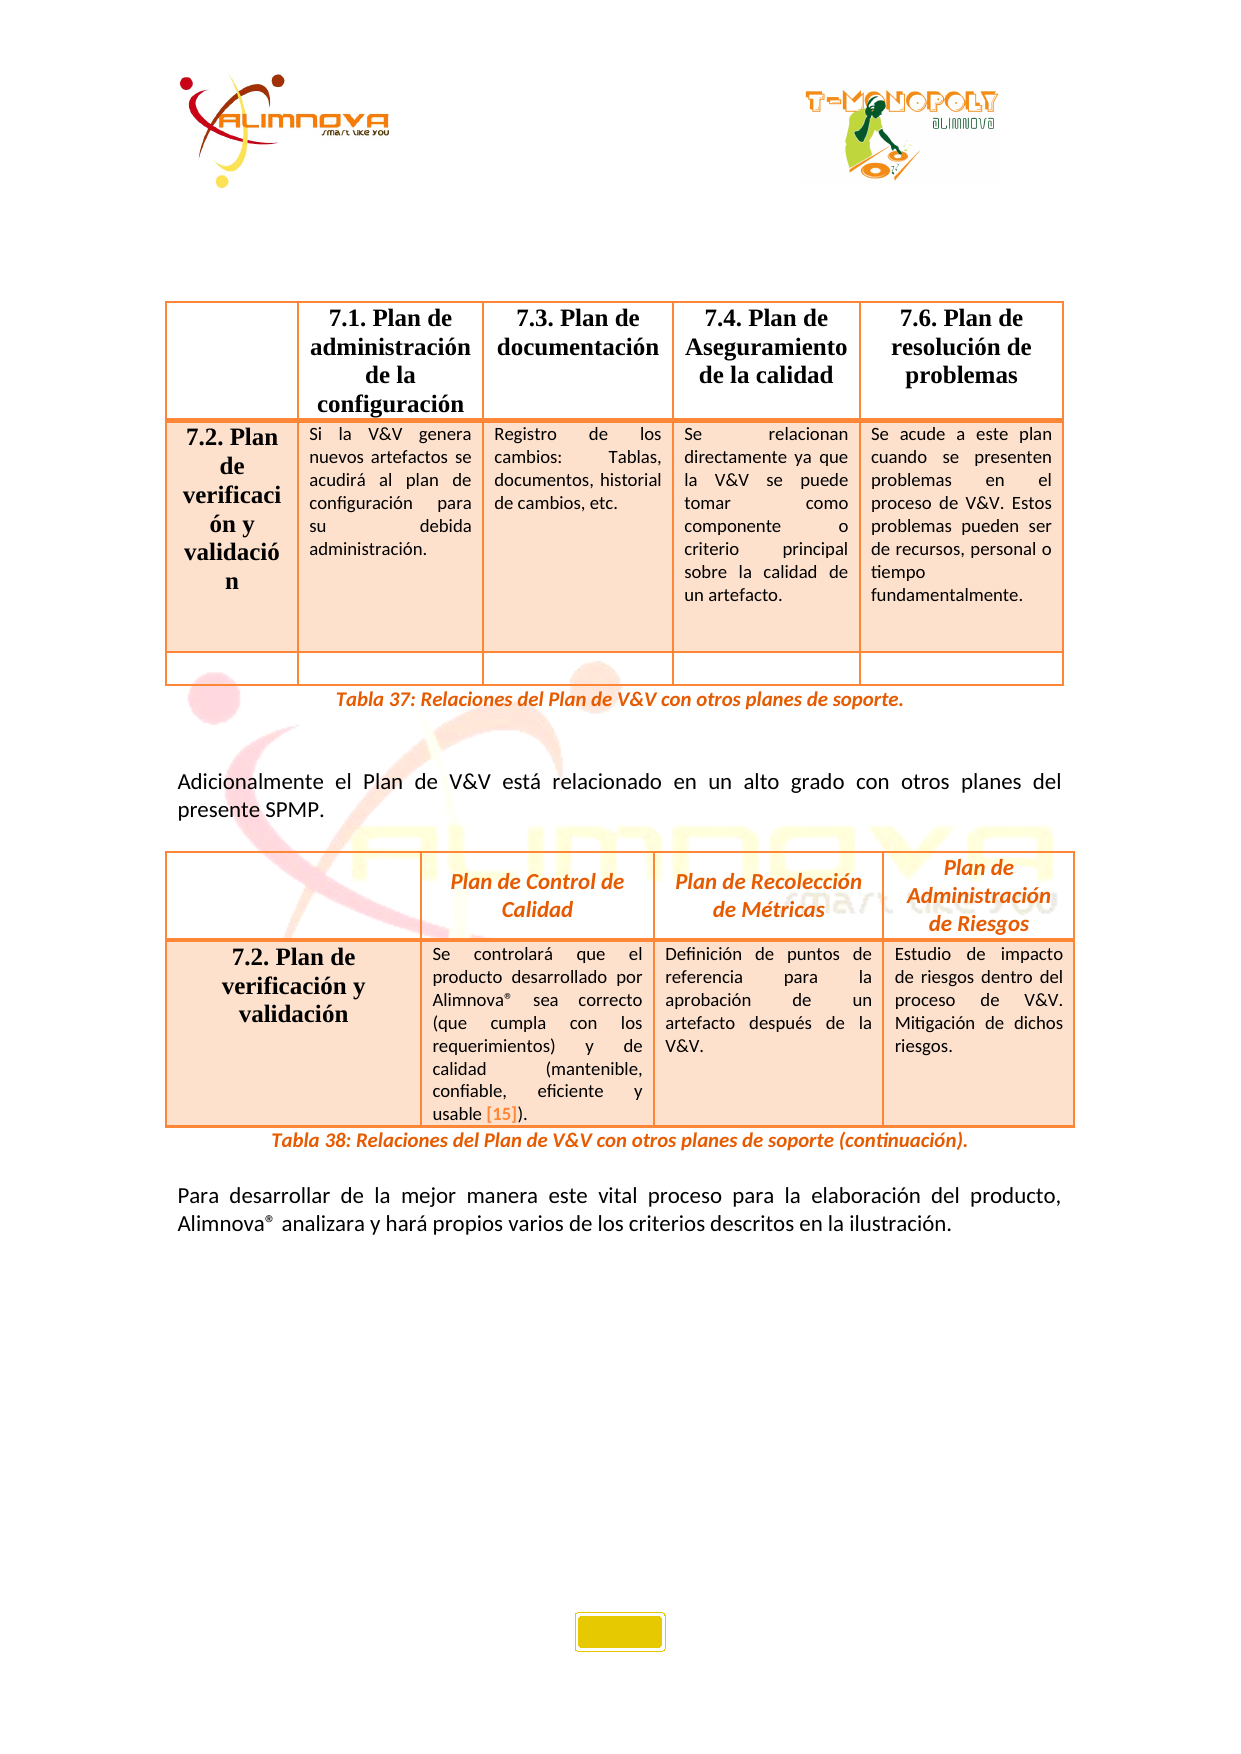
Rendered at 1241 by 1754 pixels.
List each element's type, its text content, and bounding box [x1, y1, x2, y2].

table_cell Definición de puntos de referencia para la aprobación de un artefacto después de la V&V. [655, 942, 882, 1125]
table_header [299, 303, 482, 418]
table_header Plan de Administración de Riesgos [884, 853, 1073, 937]
table_cell Estudio de impacto de riesgos dentro del proceso de V&V. Mitigación de dichos riesgos. [884, 942, 1073, 1125]
table_header [861, 303, 1062, 418]
picture [177, 73, 389, 189]
table_cell Se acude a este plan cuando se presenten problemas en el proceso de V&V. Estos problemas pueden ser de recursos, personal o tiempo fundamentalmente. [861, 423, 1062, 651]
text Adicionalmente el Plan de V&V está relacionado en un alto grado con otros planes del presente SPMP. [177, 767, 1063, 823]
table_cell [861, 653, 1062, 684]
table_header [484, 303, 672, 418]
text Para desarrollar de la mejor manera este vital proceso para la elaboración del producto, Alimnova® analizara y hará propios varios de los criterios descritos en la ilustración. [177, 1181, 1063, 1237]
table_cell Registro de los cambios: Tablas, documentos, historial de cambios, etc. [484, 423, 672, 651]
table_header Plan de Control de Calidad [422, 853, 653, 937]
table_header [674, 303, 859, 418]
table_header [167, 303, 297, 418]
table_cell Se relacionan directamente ya que la V&V se puede tomar como componente o criterio principal sobre la calidad de un artefacto. [674, 423, 859, 651]
table_cell [484, 653, 672, 684]
table_header Plan de Recolección de Métricas [655, 853, 882, 937]
table_cell Si la V&V genera nuevos artefactos se acudirá al plan de configuración para su debida administración. [299, 423, 482, 651]
picture [802, 79, 1002, 184]
table_cell [674, 653, 859, 684]
table_cell [167, 942, 420, 1125]
table_cell [167, 423, 297, 651]
table_header [167, 853, 420, 937]
table_cell [167, 653, 297, 684]
table_cell [299, 653, 482, 684]
